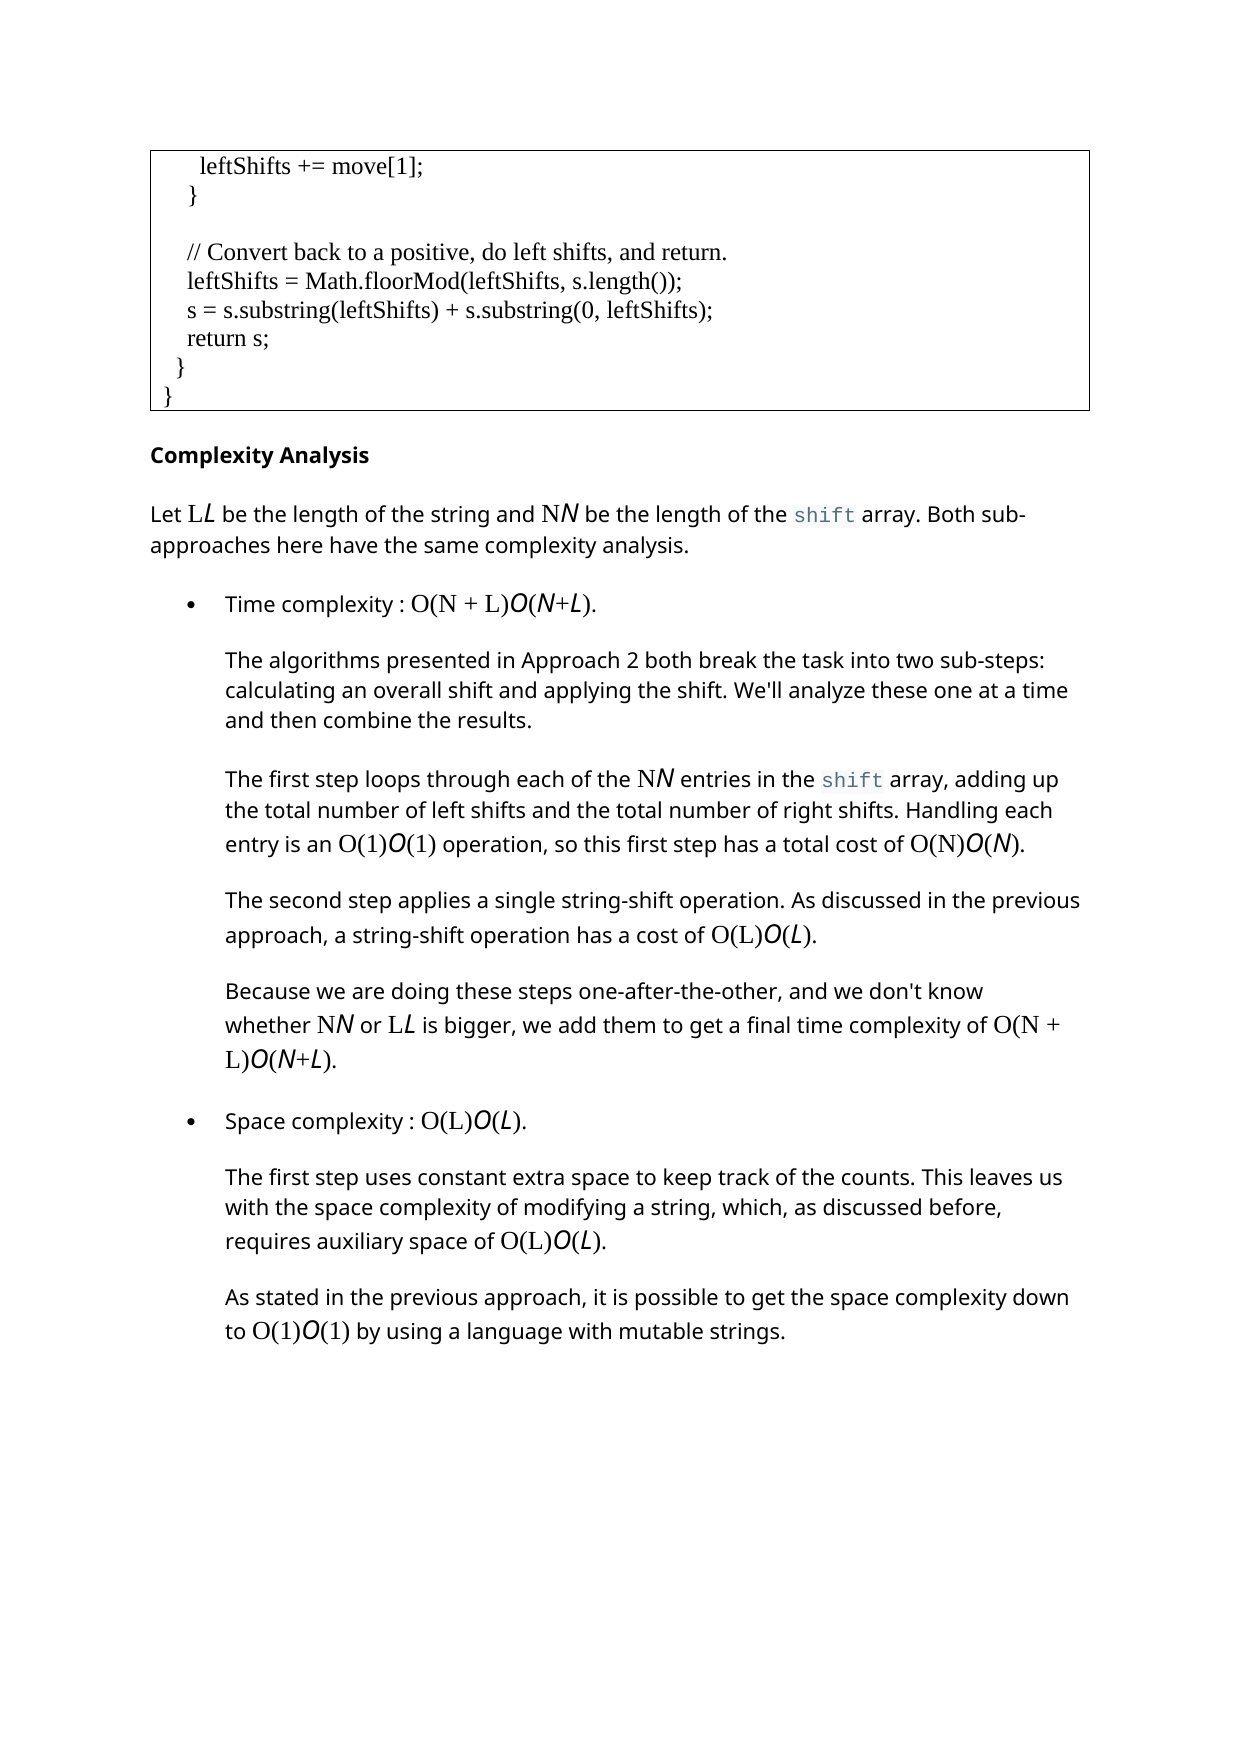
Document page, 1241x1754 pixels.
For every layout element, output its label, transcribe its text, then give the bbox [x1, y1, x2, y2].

text Complexity Analysis [150, 439, 1090, 469]
text The first step loops through each of the NN entries in the shift array, adding up the total number of left shifts and the total number of right shifts. Handling each entry is an O(1)O(1) operation, so this first step has a total cost of O(N)O(N). [225, 759, 1090, 860]
text As stated in the previous approach, it is possible to get the space complexity down to O(1)O(1) by using a language with mutable strings. [225, 1282, 1090, 1347]
text The second step applies a single string-shift operation. As discussed in the previous approach, a string-shift operation has a cost of O(L)O(L). [225, 885, 1090, 951]
text Let LL be the length of the string and NN be the length of the shift array. Both sub-approaches here have the same complexity analysis. [150, 494, 1090, 560]
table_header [151, 151, 1089, 410]
list Space complexity : O(L)O(L). [187, 1102, 1090, 1137]
text Because we are doing these steps one-after-the-other, and we don't know whether NN or LL is bigger, we add them to get a final time complexity of O(N + L)O(N+L). [225, 976, 1090, 1077]
text The algorithms presented in Approach 2 both break the task into two sub-steps: calculating an overall shift and applying the shift. We'll analyze these one at a time and then combine the results. [225, 645, 1090, 734]
text The first step uses constant extra space to keep track of the counts. This leaves us with the space complexity of modifying a string, which, as discussed before, requires auxiliary space of O(L)O(L). [225, 1162, 1090, 1257]
list Time complexity : O(N + L)O(N+L). [187, 585, 1090, 620]
